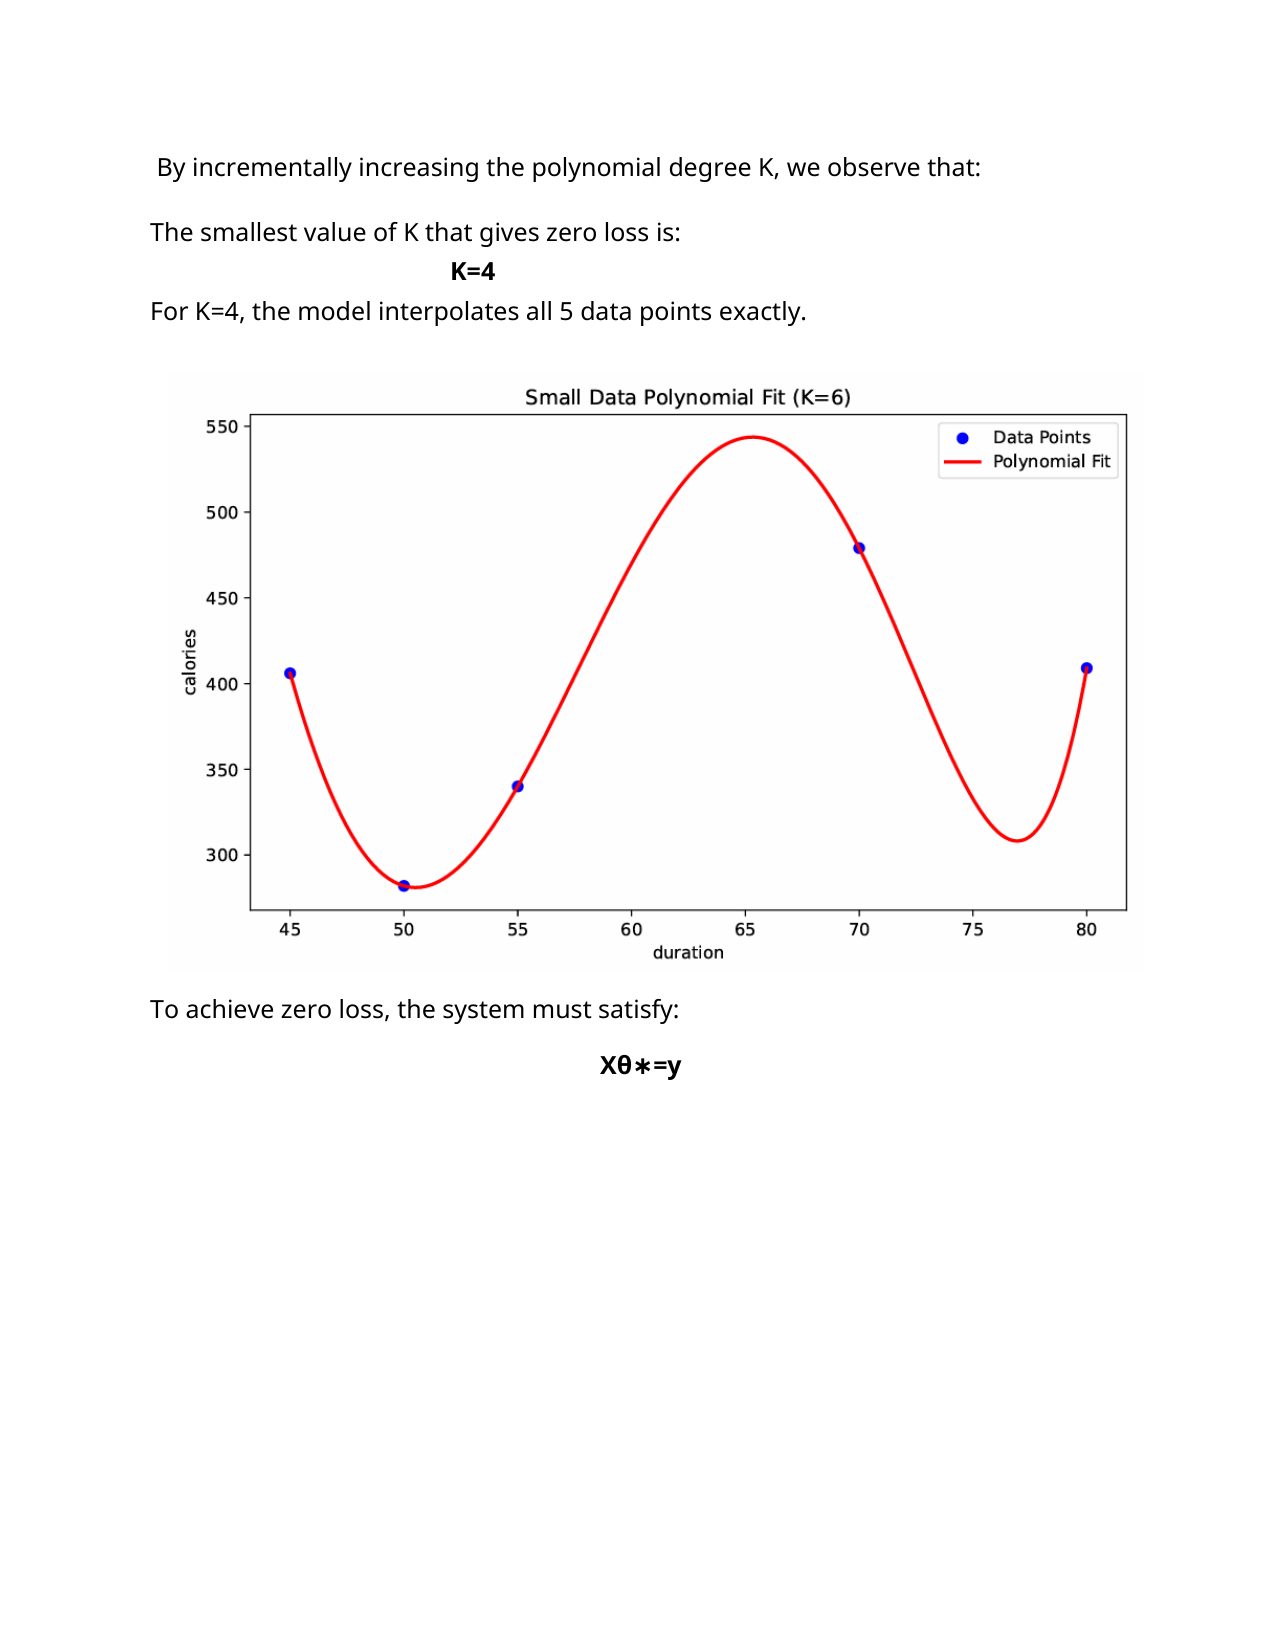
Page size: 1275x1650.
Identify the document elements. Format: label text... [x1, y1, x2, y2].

text Xθ∗=y [600, 1047, 1125, 1082]
text By incrementally increasing the polynomial degree K, we observe that: [150, 150, 1125, 184]
text K=4 [450, 254, 1125, 288]
text For K=4, the model interpolates all 5 data points exactly. [150, 293, 1125, 327]
text The smallest value of K that gives zero loss is: [150, 214, 1125, 248]
text To achieve zero loss, the system must satisfy: [150, 991, 1125, 1025]
